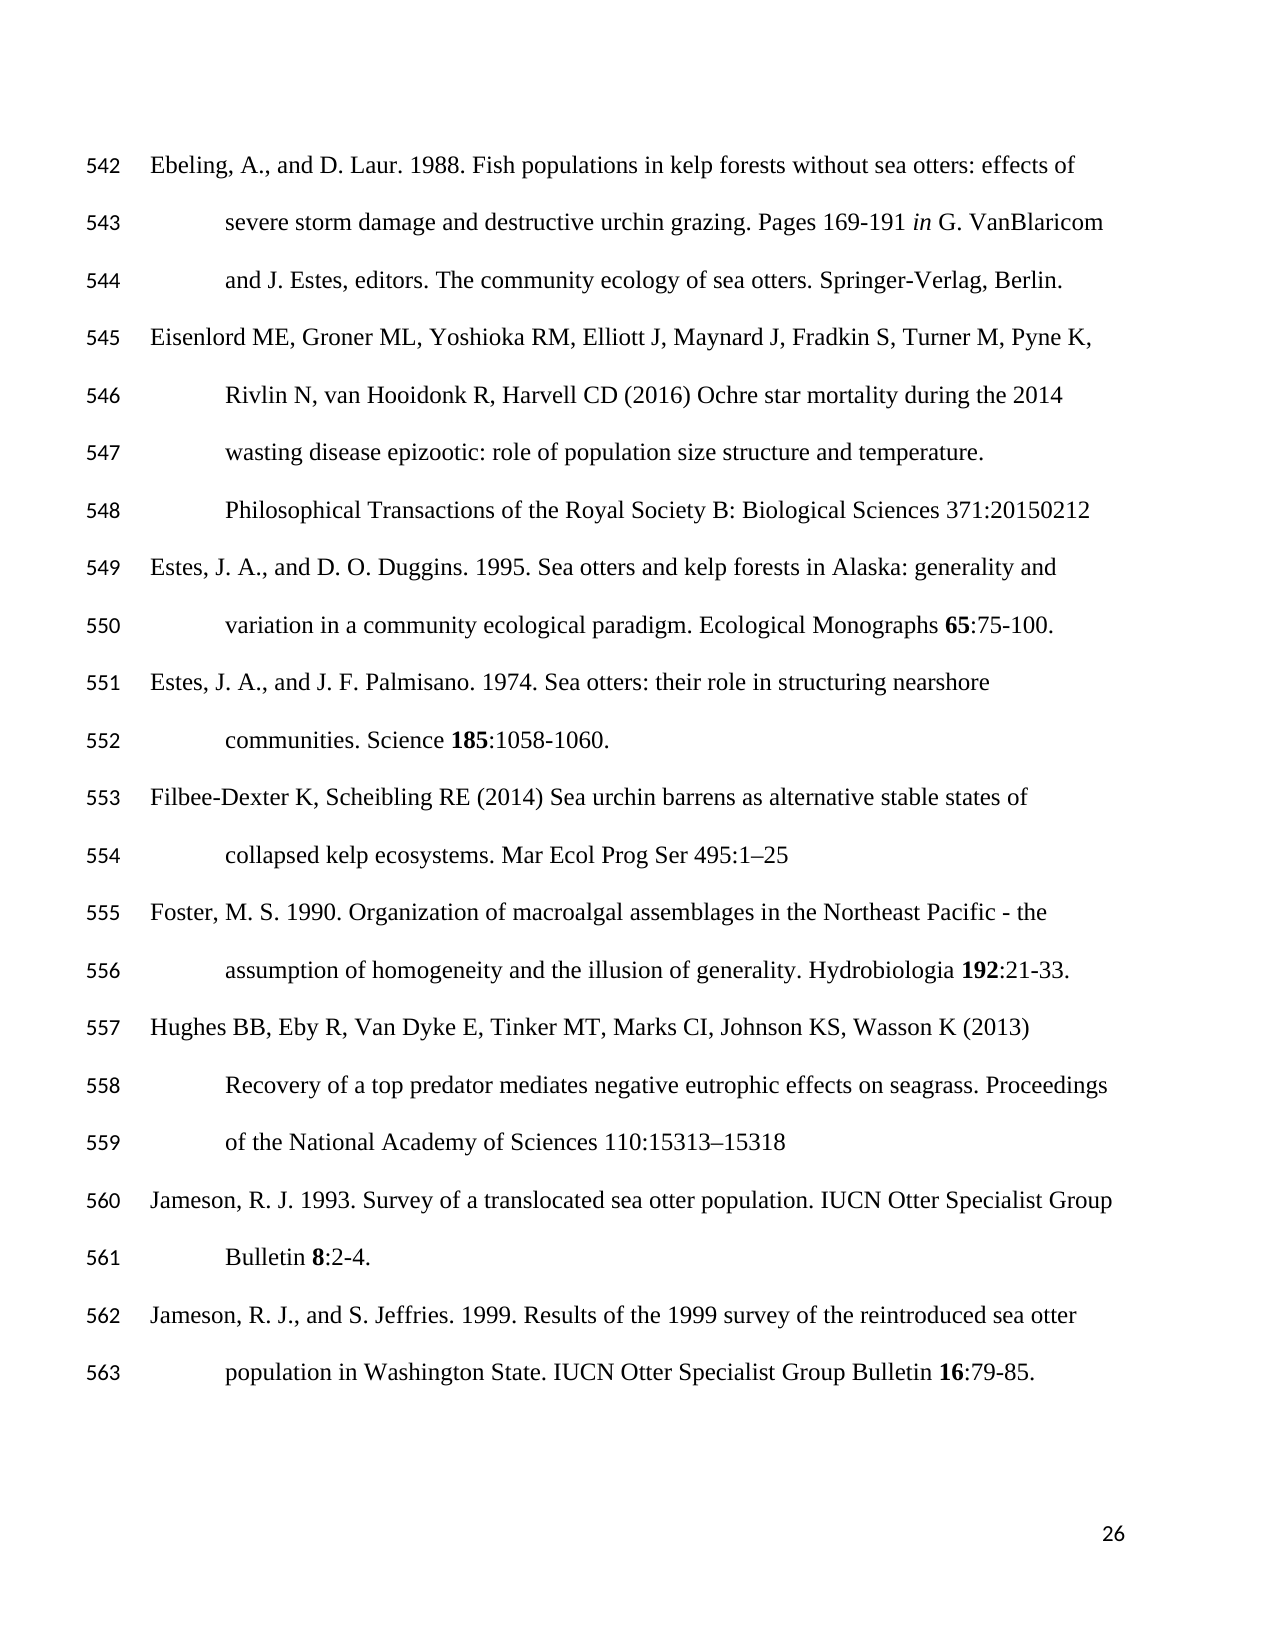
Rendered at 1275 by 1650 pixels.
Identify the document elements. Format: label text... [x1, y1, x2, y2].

text Jameson, R. J., and S. Jeffries. 1999. Results of the 1999 survey of the reintroduced sea otter population in Washington State. IUCN Otter Specialist Group Bulletin 16:79-85. [150, 1300, 1125, 1386]
text Ebeling, A., and D. Laur. 1988. Fish populations in kelp forests without sea otters: effects of severe storm damage and destructive urchin grazing. Pages 169-191 in G. VanBlaricom and J. Estes, editors. The community ecology of sea otters. Springer-Verlag, Berlin. [150, 150, 1125, 294]
text Filbee-Dexter K, Scheibling RE (2014) Sea urchin barrens as alternative stable states of collapsed kelp ecosystems. Mar Ecol Prog Ser 495:1–25 [150, 782, 1125, 869]
text Eisenlord ME, Groner ML, Yoshioka RM, Elliott J, Maynard J, Fradkin S, Turner M, Pyne K, Rivlin N, van Hooidonk R, Harvell CD (2016) Ochre star mortality during the 2014 wasting disease epizootic: role of population size structure and temperature. Philosophical Transactions of the Royal Society B: Biological Sciences 371:20150212 [150, 322, 1125, 524]
text Estes, J. A., and J. F. Palmisano. 1974. Sea otters: their role in structuring nearshore communities. Science 185:1058-1060. [150, 667, 1125, 754]
text Jameson, R. J. 1993. Survey of a translocated sea otter population. IUCN Otter Specialist Group Bulletin 8:2-4. [150, 1185, 1125, 1271]
text Hughes BB, Eby R, Van Dyke E, Tinker MT, Marks CI, Johnson KS, Wasson K (2013) Recovery of a top predator mediates negative eutrophic effects on seagrass. Proceedings of the National Academy of Sciences 110:15313–15318 [150, 1012, 1125, 1156]
text Foster, M. S. 1990. Organization of macroalgal assemblages in the Northeast Pacific - the assumption of homogeneity and the illusion of generality. Hydrobiologia 192:21-33. [150, 897, 1125, 984]
text Estes, J. A., and D. O. Duggins. 1995. Sea otters and kelp forests in Alaska: generality and variation in a community ecological paradigm. Ecological Monographs 65:75-100. [150, 552, 1125, 639]
